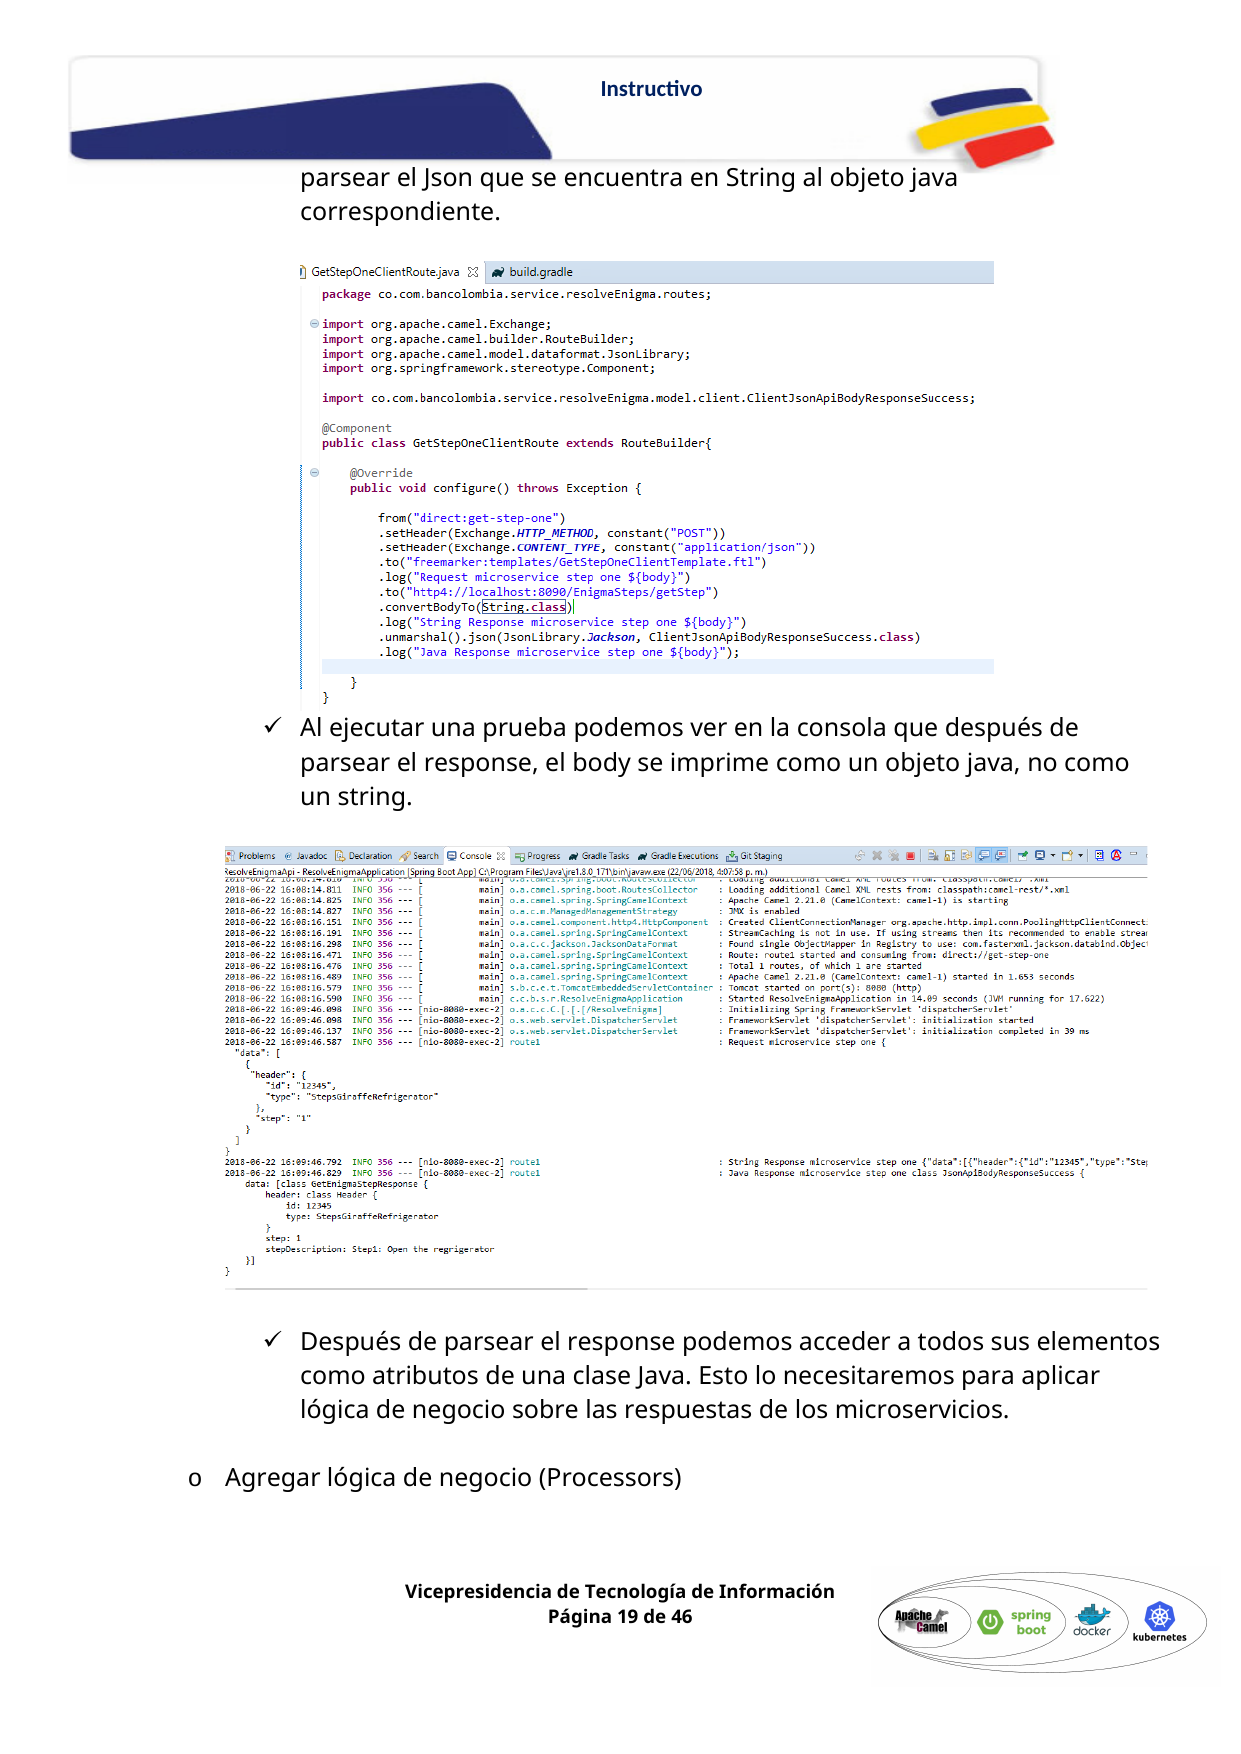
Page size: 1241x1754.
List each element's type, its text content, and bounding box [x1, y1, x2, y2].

list Al ejecutar una prueba podemos ver en la consola que después de parsear el response, el body se imprime como un objeto java, no como un string. [262, 710, 1165, 812]
picture [67, 55, 1061, 184]
picture [225, 846, 1148, 1290]
list Agregar lógica de negocio (Processors) [187, 1459, 1165, 1494]
list Después de parsear el response podemos acceder a todos sus elementos como atributos de una clase Java. Esto lo necesitaremos para aplicar lógica de negocio sobre las respuestas de los microservicios. [262, 1323, 1165, 1425]
picture [300, 261, 994, 711]
picture [871, 1566, 1221, 1687]
